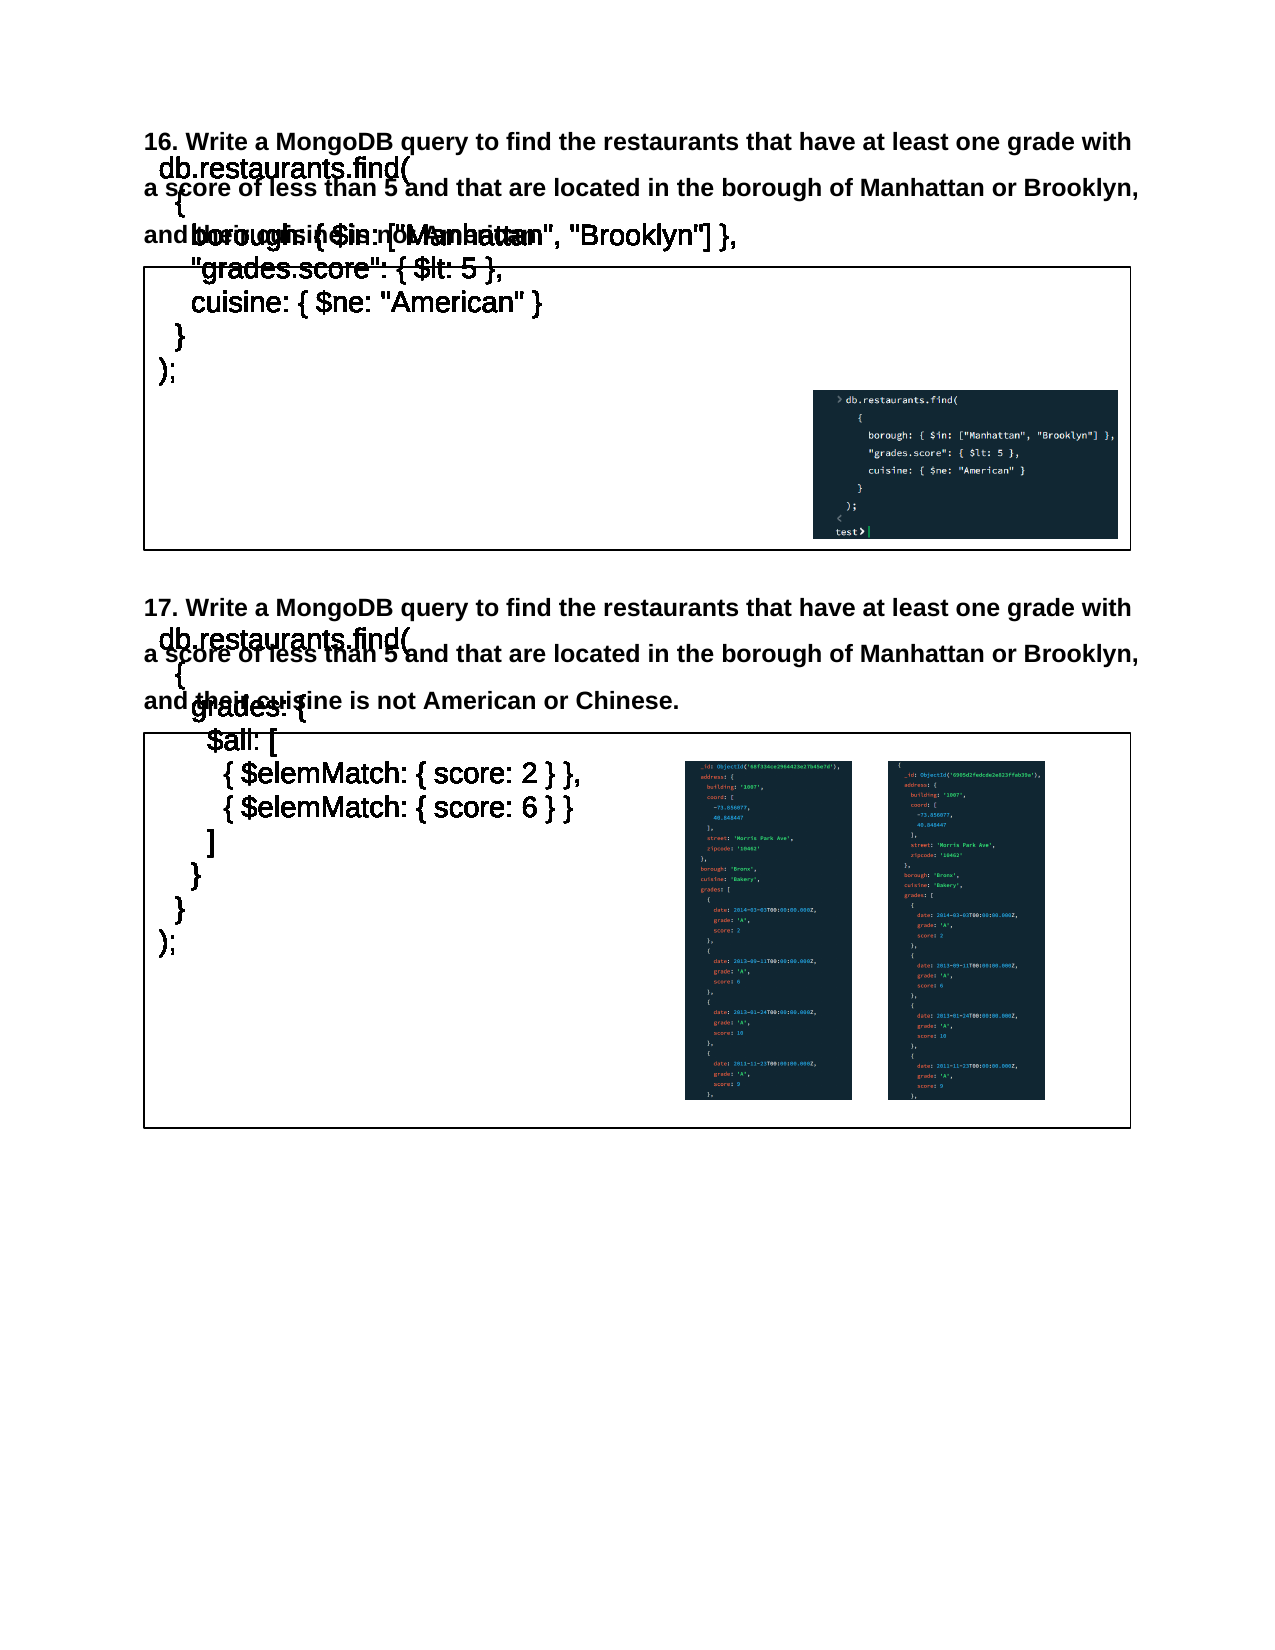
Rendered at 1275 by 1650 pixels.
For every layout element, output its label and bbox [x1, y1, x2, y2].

picture [685, 761, 852, 1100]
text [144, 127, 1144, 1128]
picture [813, 390, 1118, 539]
picture [888, 761, 1045, 1100]
